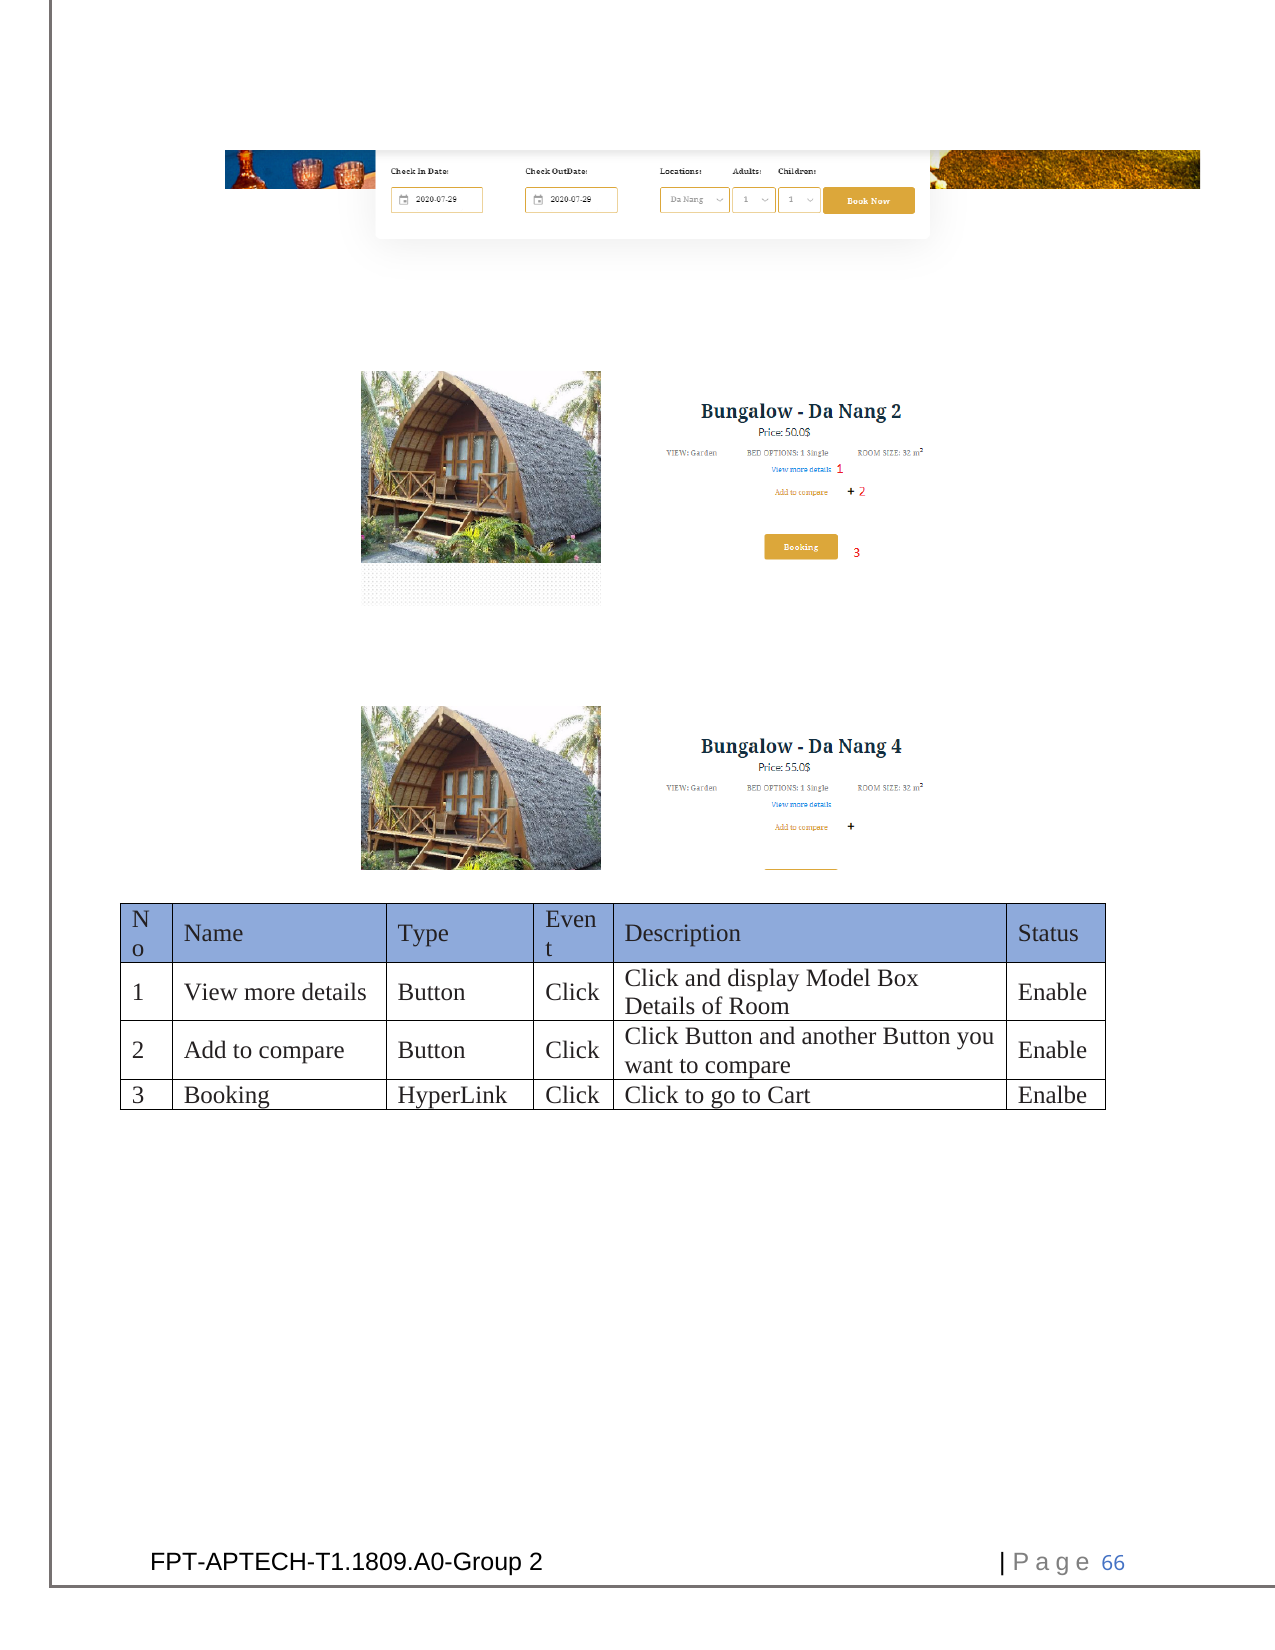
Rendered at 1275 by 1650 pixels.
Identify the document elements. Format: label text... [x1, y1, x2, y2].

table_cell Click [534, 1080, 613, 1108]
table_cell Click [534, 1021, 613, 1079]
table_cell View more details [173, 963, 386, 1020]
picture [225, 150, 1200, 870]
table_header No [121, 904, 172, 962]
table_header Event [534, 904, 613, 962]
table_cell 1 [121, 963, 172, 1020]
table_cell Click Button and another Button you want to compare [614, 1021, 1006, 1079]
table_cell HyperLink [387, 1080, 533, 1108]
table_cell Booking [173, 1080, 386, 1108]
table_cell Enable [1007, 963, 1105, 1020]
table_cell Click and display Model Box Details of Room [614, 963, 1006, 1020]
table_cell Add to compare [173, 1021, 386, 1079]
table_cell Enable [1007, 1021, 1105, 1079]
table_cell Button [387, 963, 533, 1020]
table_header Status [1007, 904, 1105, 962]
table_header Name [173, 904, 386, 962]
table_header Type [387, 904, 533, 962]
table_cell 2 [121, 1021, 172, 1079]
table_cell 3 [121, 1080, 172, 1108]
table_cell Click to go to Cart [614, 1080, 1006, 1108]
table_cell Enalbe [1007, 1080, 1105, 1108]
table_cell Button [387, 1021, 533, 1079]
table_cell Click [534, 963, 613, 1020]
table_header Description [614, 904, 1006, 962]
